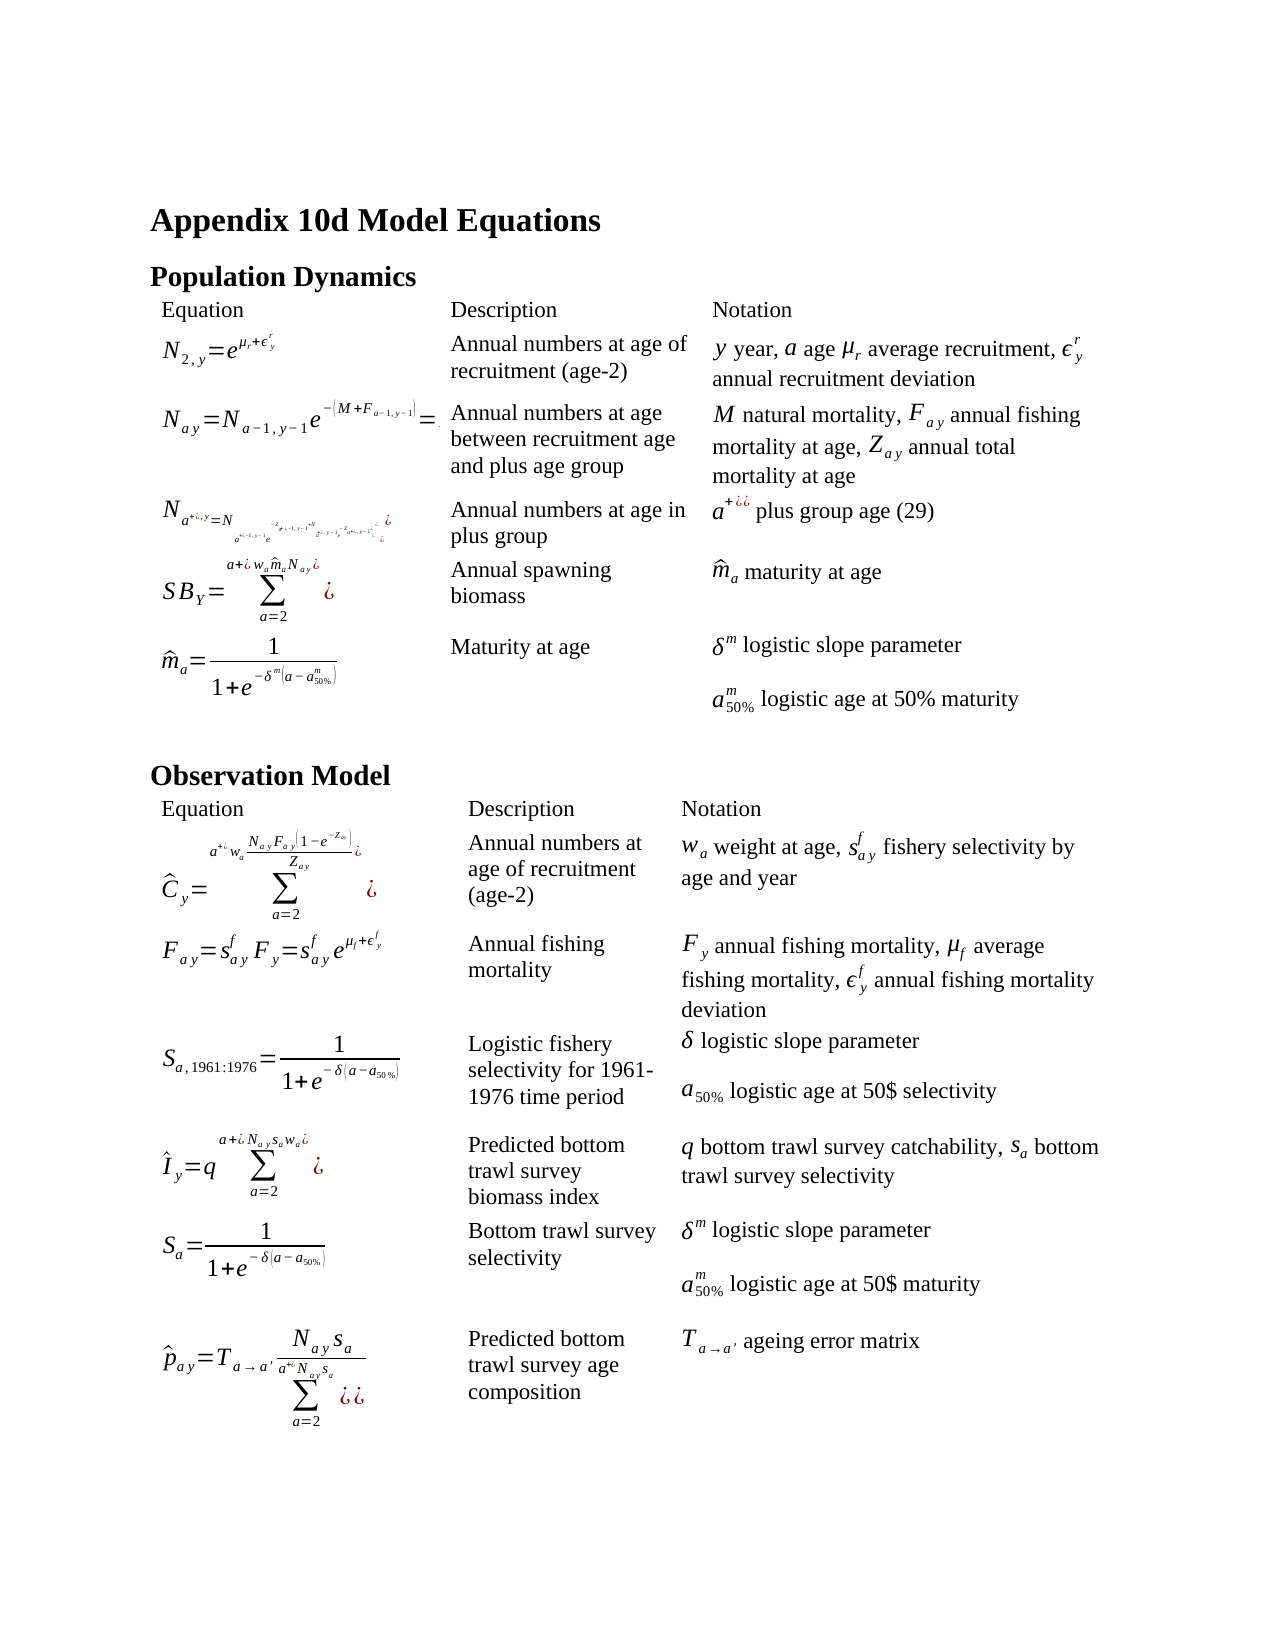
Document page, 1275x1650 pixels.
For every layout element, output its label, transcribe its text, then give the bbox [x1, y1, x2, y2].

table_header Notation [670, 791, 1115, 825]
table_cell Annual spawning biomass [439, 552, 701, 629]
table_header Notation [701, 293, 1115, 327]
table_cell Annual numbers at age of recruitment (age-2) [439, 327, 701, 395]
table_cell weight at age, fishery selectivity by age and year [670, 825, 1115, 926]
table_cell [150, 395, 439, 492]
table_cell [150, 629, 439, 737]
table_cell natural mortality, annual fishing mortality at age, annual total mortality at age [701, 395, 1115, 492]
table_cell Bottom trawl survey selectivity [457, 1214, 670, 1321]
subtitle Population Dynamics [150, 259, 1125, 293]
table_cell Annual numbers at age in plus group [439, 492, 701, 552]
table_header Equation [150, 293, 439, 327]
table_header Equation [150, 791, 457, 825]
table_cell Logistic fishery selectivity for 1961-1976 time period [457, 1026, 670, 1127]
table_cell Maturity at age [439, 629, 701, 737]
table_cell maturity at age [701, 552, 1115, 629]
table_cell [150, 1321, 457, 1434]
table_cell [150, 825, 457, 926]
table_cell [150, 552, 439, 629]
table_cell [150, 327, 439, 395]
table_cell year, age average recruitment, annual recruitment deviation [701, 327, 1115, 395]
table_cell [150, 1127, 457, 1213]
subtitle Observation Model [150, 758, 1125, 791]
subtitle Appendix 10d Model Equations [150, 200, 1125, 238]
table_cell bottom trawl survey catchability, bottom trawl survey selectivity [670, 1127, 1115, 1213]
table_cell Predicted bottom trawl survey age composition [457, 1321, 670, 1434]
table_header Description [439, 293, 701, 327]
table_cell plus group age (29) [701, 492, 1115, 552]
table_header Description [457, 791, 670, 825]
table_cell [150, 1026, 457, 1127]
table_cell Predicted bottom trawl survey biomass index [457, 1127, 670, 1213]
table_cell [150, 492, 439, 552]
table_cell logistic slope parameter logistic age at 50$ selectivity [670, 1026, 1115, 1127]
table_cell ageing error matrix [670, 1321, 1115, 1434]
table_cell logistic slope parameter logistic age at 50$ maturity [670, 1214, 1115, 1321]
table_cell [150, 1214, 457, 1321]
table_cell Annual fishing mortality [457, 926, 670, 1026]
table_cell Annual numbers at age of recruitment (age-2) [457, 825, 670, 926]
table_cell logistic slope parameter logistic age at 50% maturity [701, 629, 1115, 737]
table_cell Annual numbers at age between recruitment age and plus age group [439, 395, 701, 492]
table_cell annual fishing mortality, average fishing mortality, annual fishing mortality deviation [670, 926, 1115, 1026]
table_cell [150, 926, 457, 1026]
